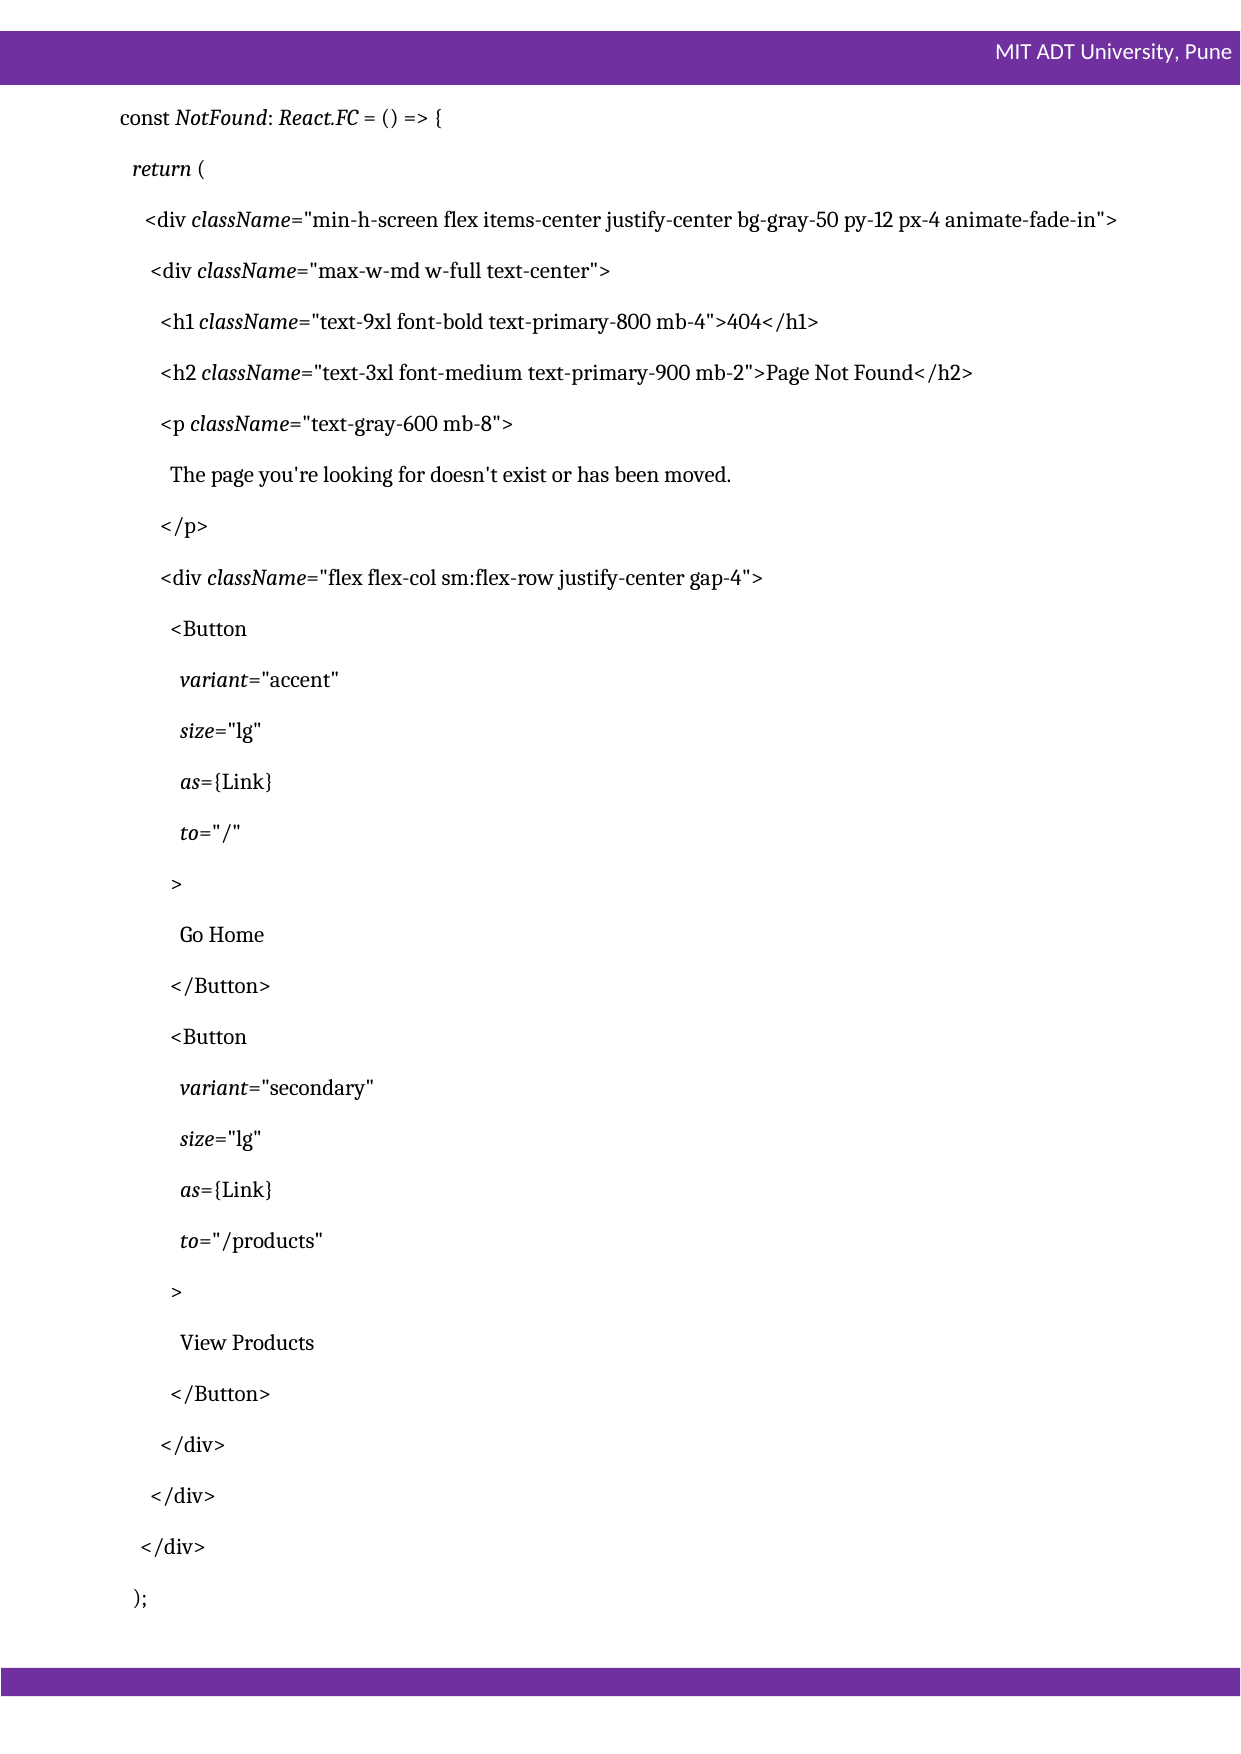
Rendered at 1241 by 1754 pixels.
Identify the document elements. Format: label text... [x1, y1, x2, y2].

text to="/products" [120, 1228, 1195, 1254]
text </p> [120, 513, 1195, 540]
text </div> [120, 1432, 1195, 1458]
text The page you're looking for doesn't exist or has been moved. [120, 462, 1195, 489]
text <div className="min-h-screen flex items-center justify-center bg-gray-50 py-12 px-4 animate-fade-in"> [120, 207, 1195, 233]
text variant="secondary" [120, 1075, 1195, 1101]
text variant="accent" [120, 666, 1195, 693]
text <h1 className="text-9xl font-bold text-primary-800 mb-4">404</h1> [120, 309, 1195, 336]
text </div> [120, 1483, 1195, 1509]
text > [120, 871, 1195, 897]
text <div className="max-w-md w-full text-center"> [120, 258, 1195, 284]
text View Products [120, 1330, 1195, 1356]
text size="lg" [120, 1126, 1195, 1152]
text <Button [120, 615, 1195, 642]
text </div> [120, 1534, 1195, 1561]
text Go Home [120, 922, 1195, 948]
text const NotFound: React.FC = () => { [120, 105, 1195, 131]
text as={Link} [120, 1177, 1195, 1203]
text to="/" [120, 819, 1195, 846]
text as={Link} [120, 768, 1195, 795]
text <div className="flex flex-col sm:flex-row justify-center gap-4"> [120, 564, 1195, 591]
text <h2 className="text-3xl font-medium text-primary-900 mb-2">Page Not Found</h2> [120, 360, 1195, 387]
text <Button [120, 1024, 1195, 1050]
text size="lg" [120, 717, 1195, 744]
text return ( [120, 156, 1195, 182]
text <p className="text-gray-600 mb-8"> [120, 411, 1195, 438]
text > [120, 1279, 1195, 1305]
text </Button> [120, 1381, 1195, 1407]
text </Button> [120, 973, 1195, 999]
text ); [120, 1585, 1195, 1612]
